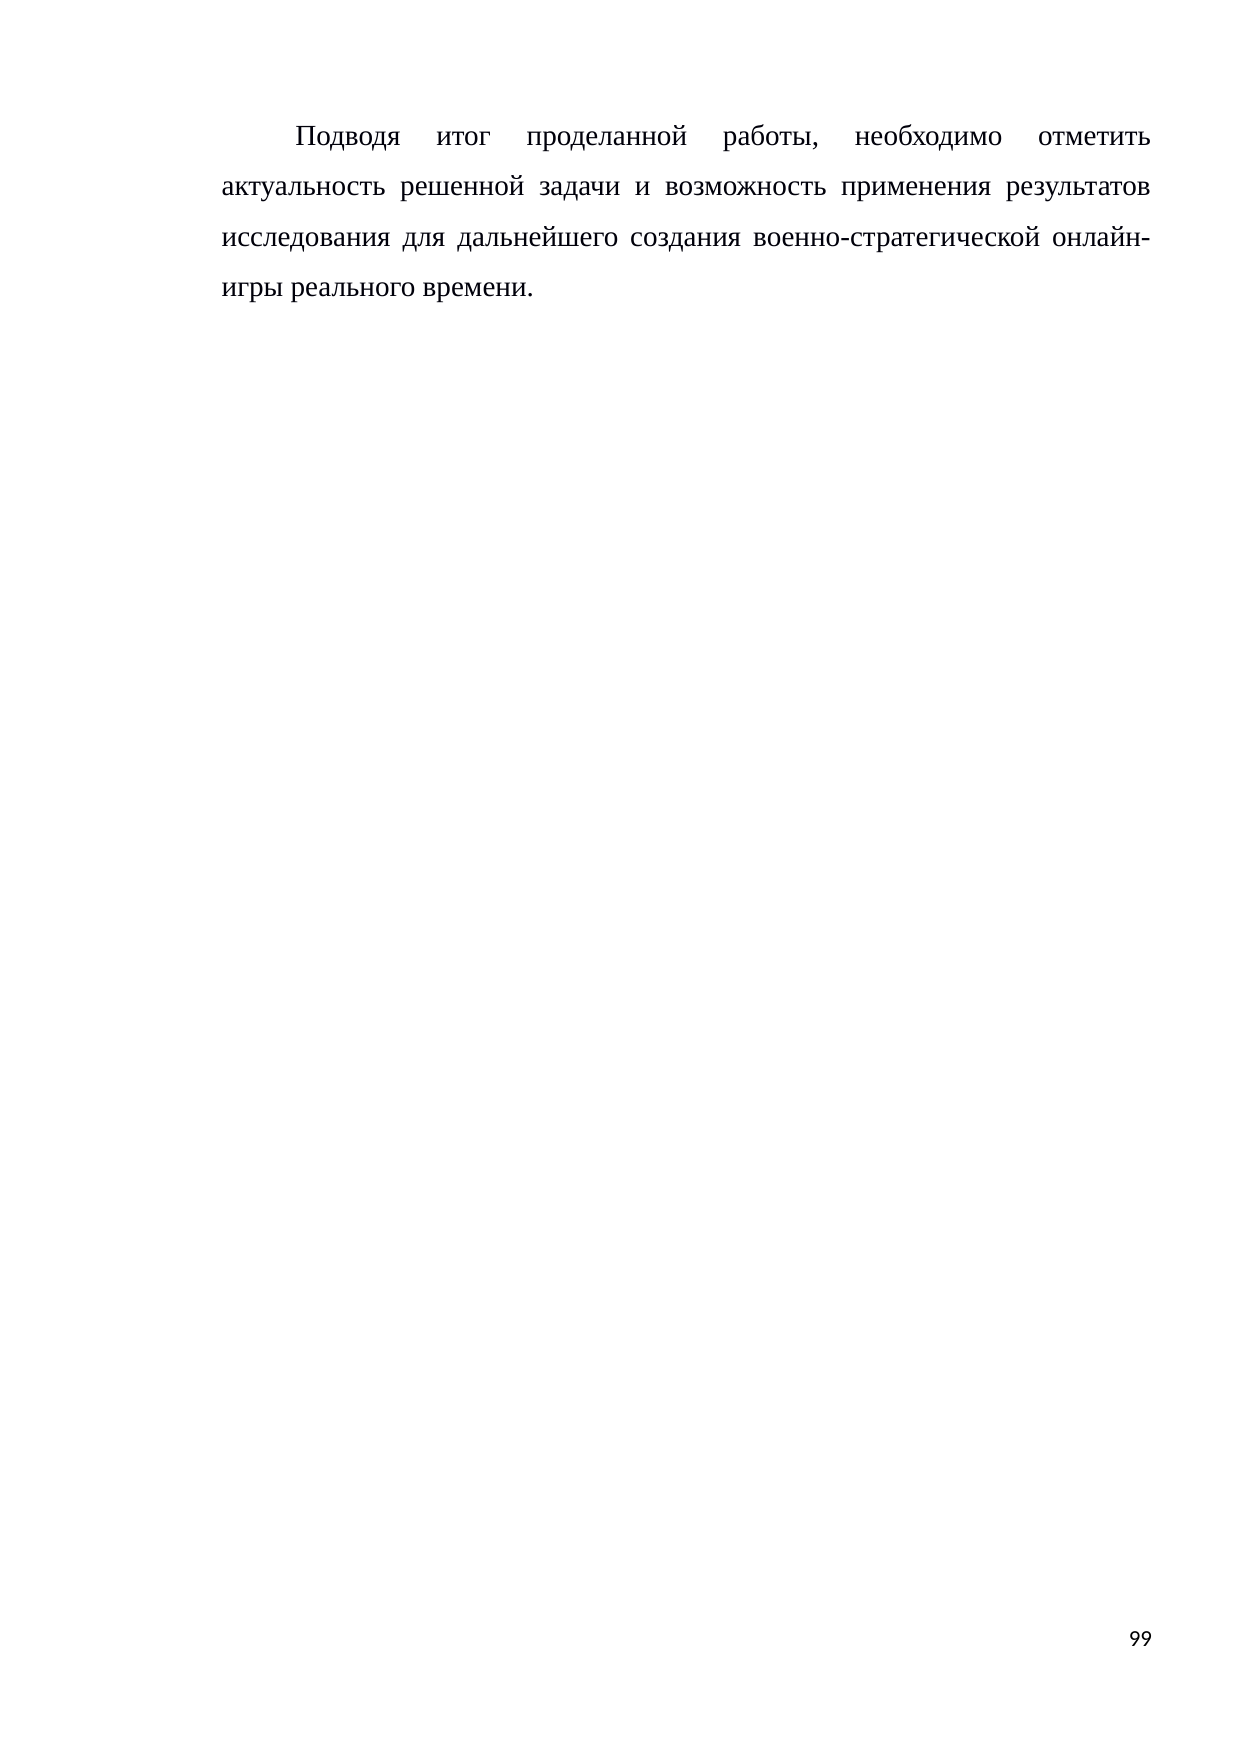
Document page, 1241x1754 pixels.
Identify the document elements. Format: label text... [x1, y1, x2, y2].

text Подводя итог проделанной работы, необходимо отметить актуальность решенной задачи и возможность применения результатов исследования для дальнейшего создания военно-стратегической онлайн-игры реального времени. [221, 118, 1152, 303]
